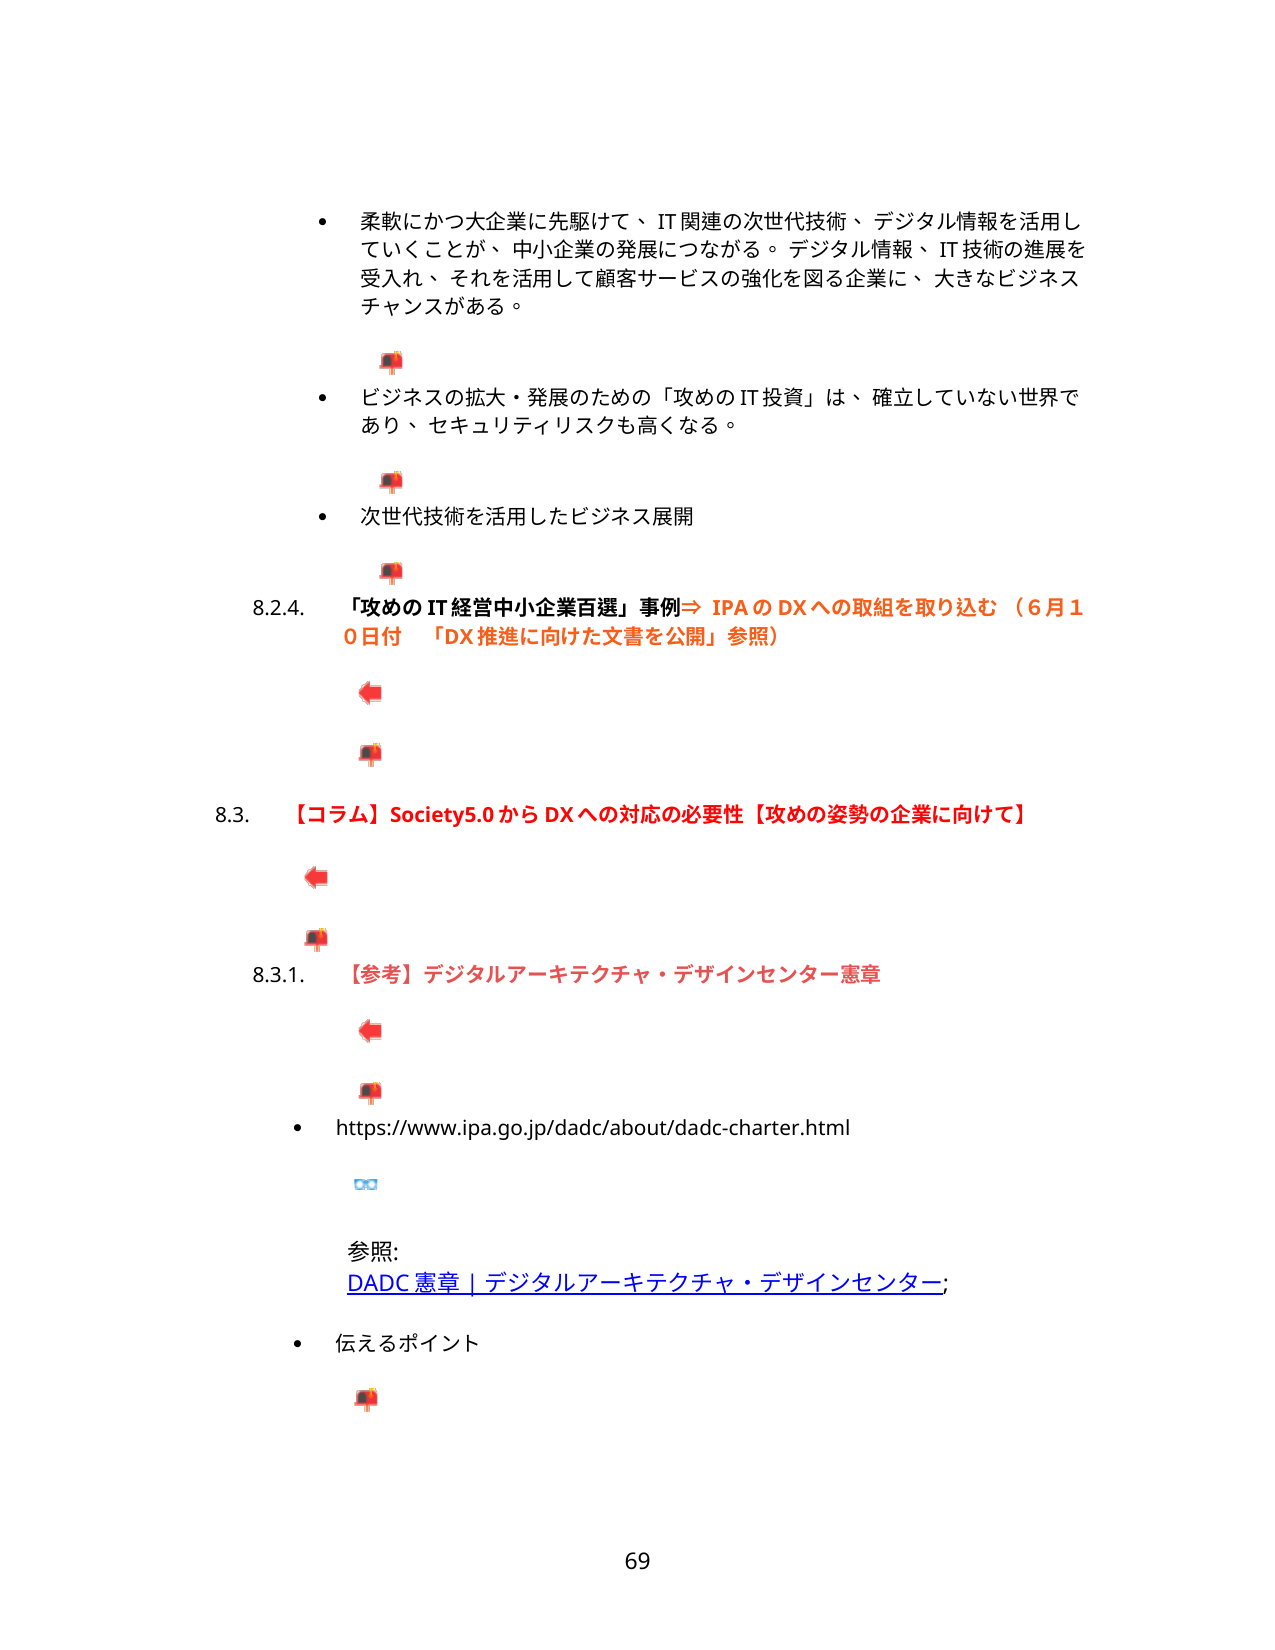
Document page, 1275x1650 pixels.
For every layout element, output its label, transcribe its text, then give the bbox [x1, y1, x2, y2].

picture [304, 866, 328, 889]
picture [358, 681, 382, 705]
list 伝えるポイント [294, 1329, 1098, 1358]
list https://www.ipa.go.jp/dadc/about/dadc-charter.html [294, 1113, 1098, 1142]
picture [354, 1388, 378, 1412]
list 【コラム】Society5.0からDXへの対応の必要性【攻めの姿勢の企業に向けて】 [215, 800, 1098, 829]
list ビジネスの拡大・発展のための「攻めのIT投資」は、 確立していない世界であり、 セキュリティリスクも高くなる。 [319, 383, 1098, 440]
picture [358, 1082, 382, 1105]
picture [379, 562, 403, 585]
picture [358, 1019, 382, 1043]
picture [358, 743, 382, 767]
picture [379, 351, 403, 375]
picture [354, 1173, 378, 1196]
picture [304, 928, 328, 952]
list 次世代技術を活用したビジネス展開 [319, 502, 1098, 531]
list 柔軟にかつ大企業に先駆けて、 IT関連の次世代技術、 デジタル情報を活用していくことが、 中小企業の発展につながる。 デジタル情報、 IT技術の進展を受入れ、 それを活用して顧客サービスの強化を図る企業に、 大きなビジネスチャンスがある。 [319, 207, 1098, 321]
list 参照: [347, 1236, 1098, 1267]
list 「攻めのIT経営中小企業百選」事例⇒ IPAのDXへの取組を取り込む （６月１０日付 「DX推進に向けた文書を公開」参照） [252, 593, 1098, 650]
list 【参考】デジタルアーキテクチャ・デザインセンター憲章 [252, 960, 1098, 988]
text DADC憲章 | デジタルアーキテクチャ・デザインセンター; [347, 1267, 1098, 1298]
picture [379, 471, 403, 494]
